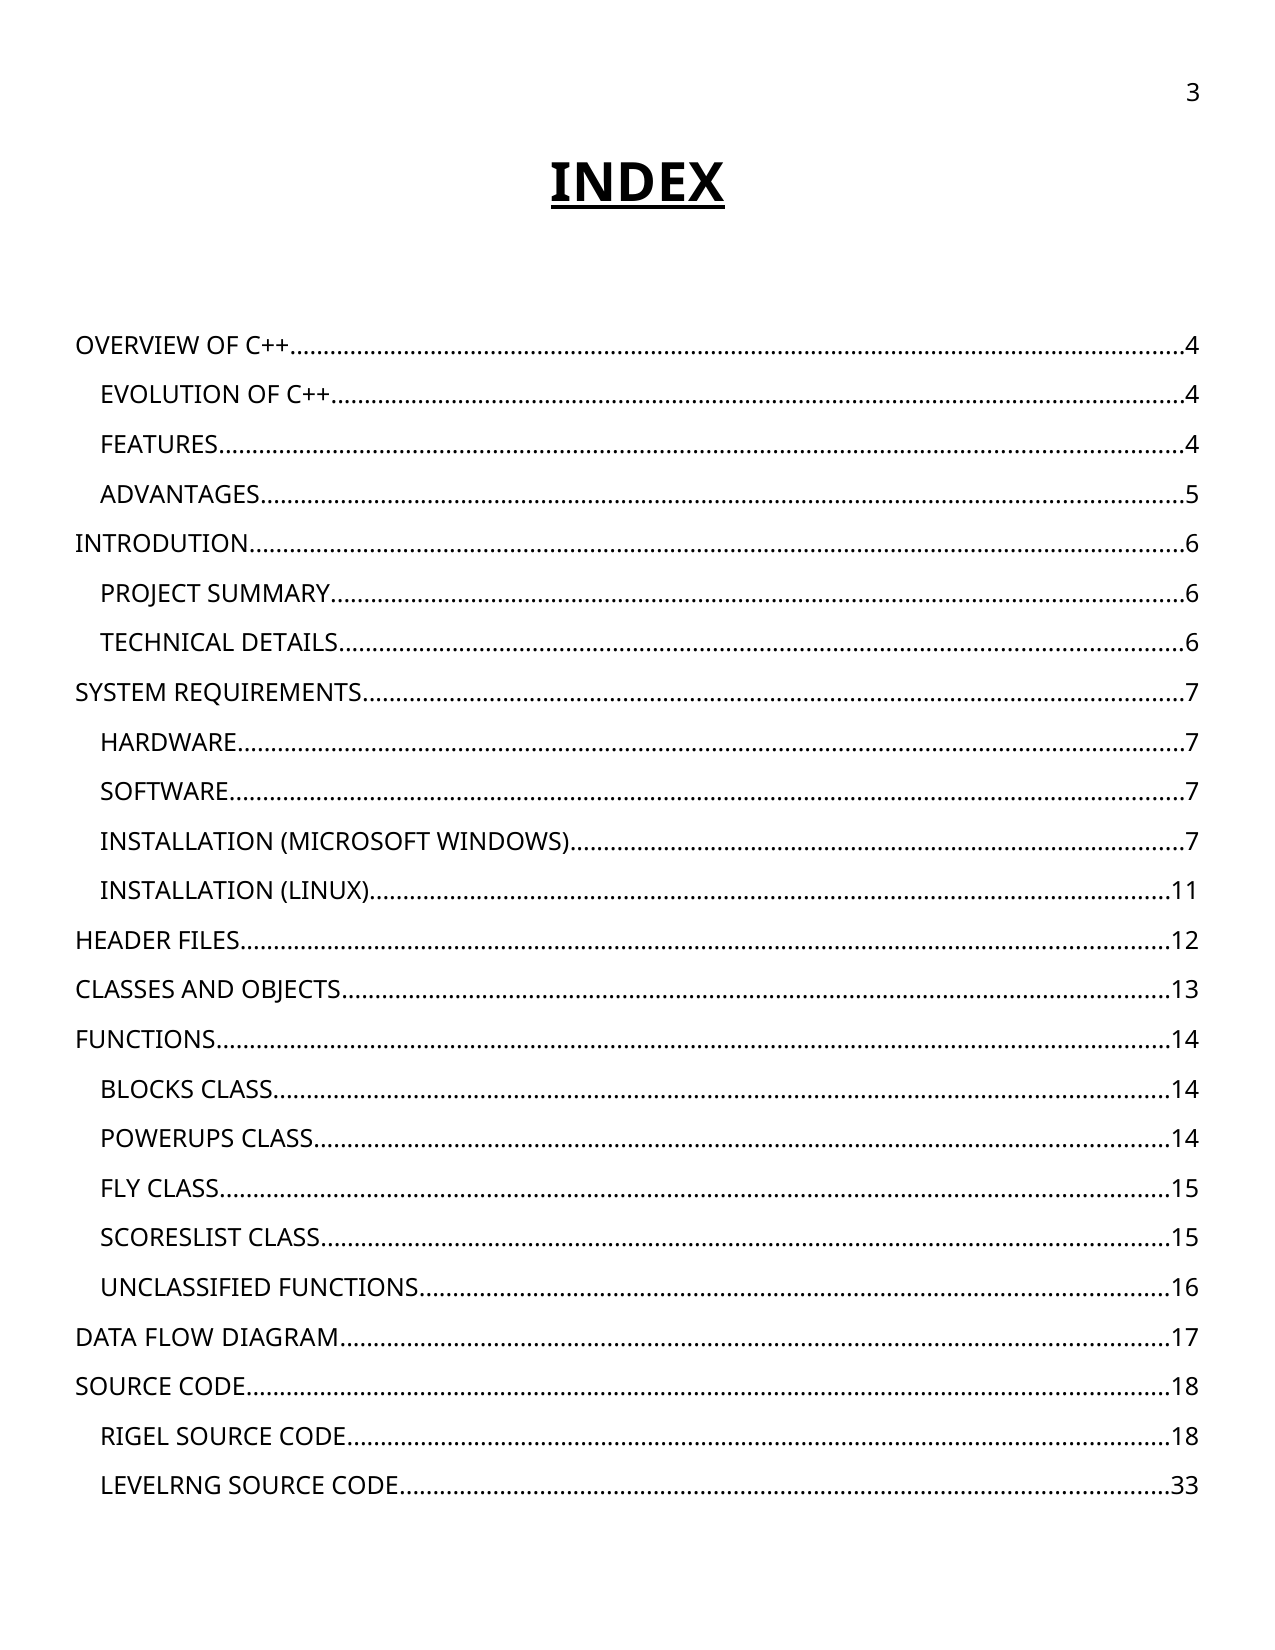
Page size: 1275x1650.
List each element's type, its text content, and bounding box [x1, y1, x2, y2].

title INDEX [75, 143, 1200, 217]
